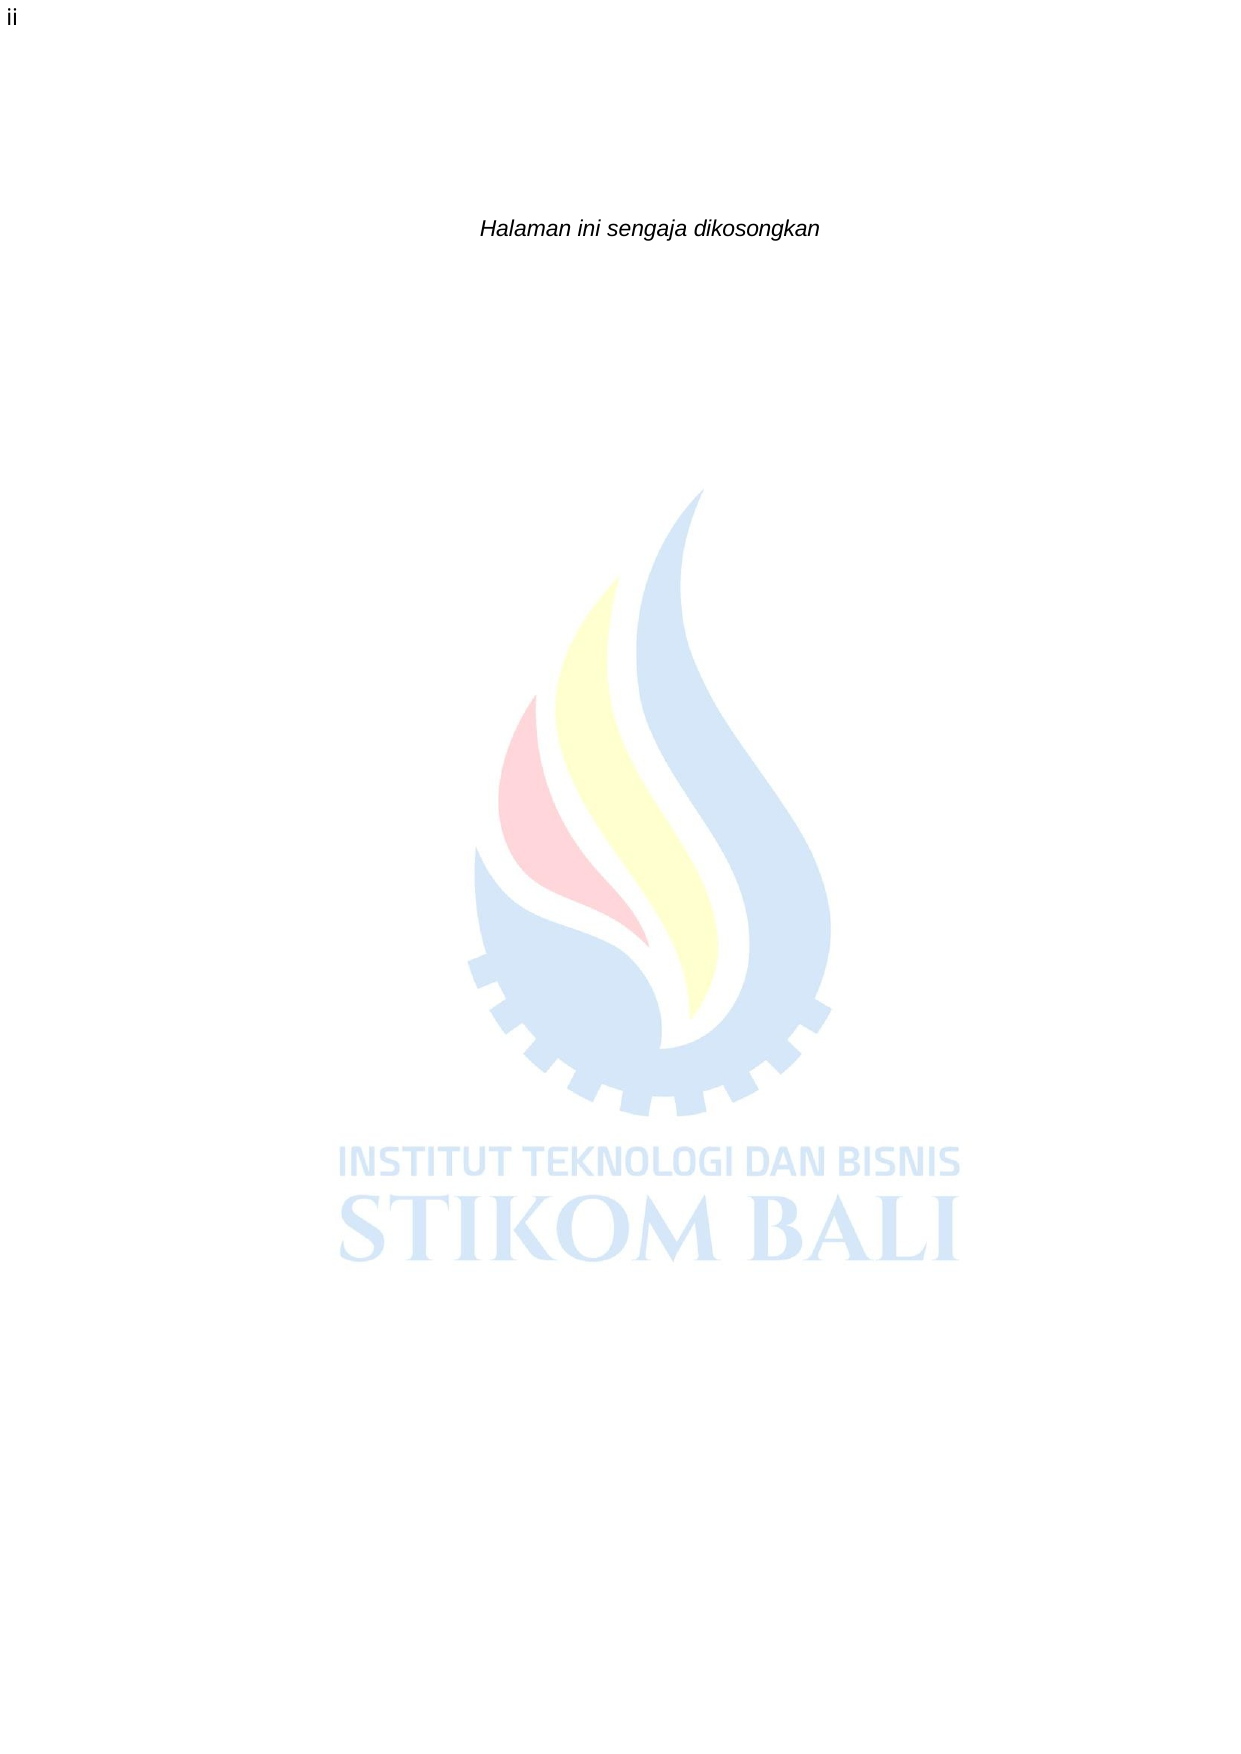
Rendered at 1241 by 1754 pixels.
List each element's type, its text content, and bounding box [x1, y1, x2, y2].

text Halaman ini sengaja dikosongkan [166, 215, 1134, 242]
picture [332, 485, 969, 1272]
